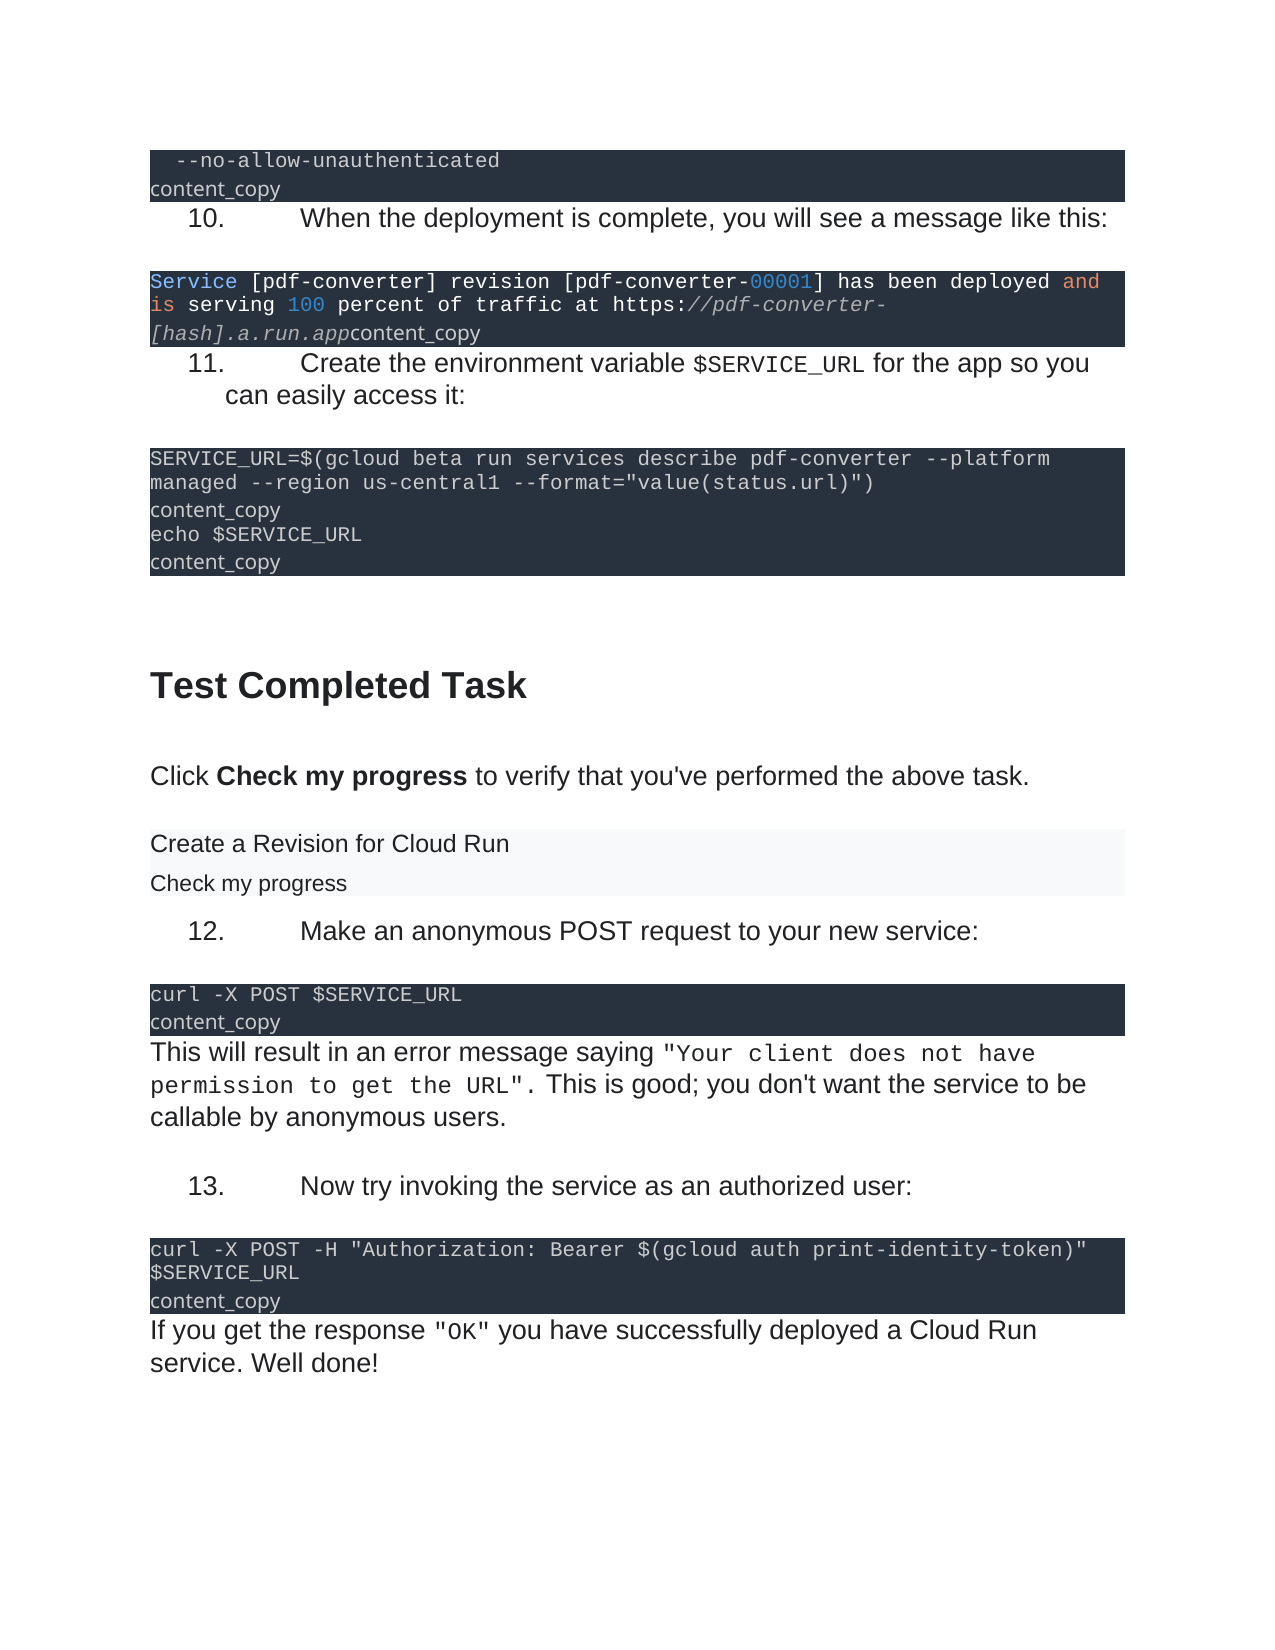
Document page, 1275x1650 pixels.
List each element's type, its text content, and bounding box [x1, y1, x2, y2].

list Make an anonymous POST request to your new service: [187, 915, 1125, 946]
text This will result in an error message saying "Your client does not have permission to get the URL". This is good; you don't want the service to be callable by anonymous users. [150, 1036, 1125, 1132]
text content_copy [150, 495, 1125, 524]
text SERVICE_URL=$(gcloud beta run services describe pdf-converter --platform managed --region us-central1 --format="value(status.url)") [150, 448, 1125, 495]
list Create the environment variable $SERVICE_URL for the app so you can easily access it: [187, 347, 1125, 411]
text curl -X POST -H "Authorization: Bearer $(gcloud auth print-identity-token)" $SERVICE_URL [150, 1238, 1125, 1286]
text content_copy [150, 1286, 1125, 1314]
text Check my progress [150, 870, 1125, 896]
list When the deployment is complete, you will see a message like this: [187, 202, 1125, 233]
text Service [pdf-converter] revision [pdf-converter-00001] has been deployed and is serving 100 percent of traffic at https://pdf-converter-[hash].a.run.appcontent_copy [150, 271, 1125, 347]
list Now try invoking the service as an authorized user: [187, 1170, 1125, 1201]
text content_copy [150, 1007, 1125, 1036]
subtitle Test Completed Task [150, 663, 1125, 706]
text curl -X POST $SERVICE_URL [150, 984, 1125, 1007]
text content_copy [150, 174, 1125, 202]
text If you get the response "OK" you have successfully deployed a Cloud Run service. Well done! [150, 1314, 1125, 1378]
text echo $SERVICE_URL [150, 524, 1125, 547]
text Click Check my progress to verify that you've performed the above task. [150, 760, 1125, 791]
text content_copy [150, 547, 1125, 576]
text Create a Revision for Cloud Run [150, 829, 1125, 857]
text --no-allow-unauthenticated [150, 150, 1125, 174]
